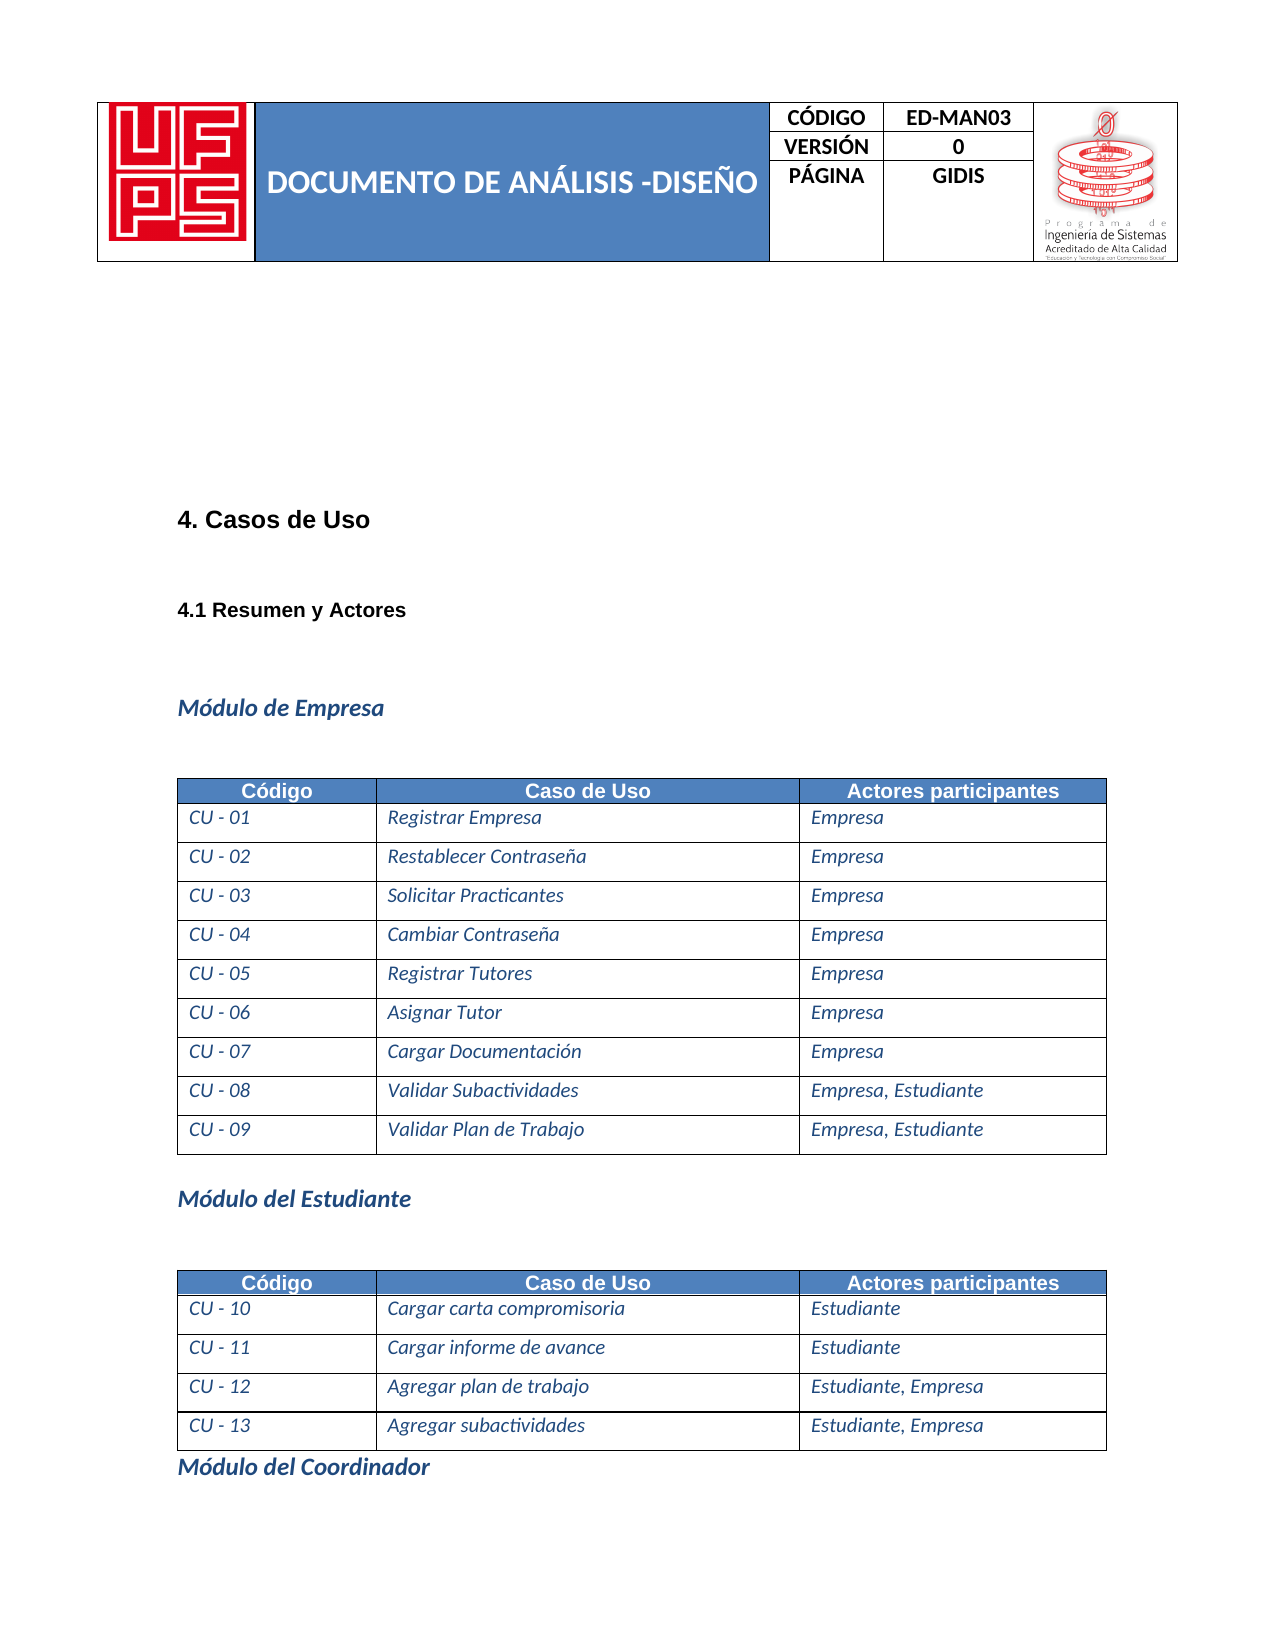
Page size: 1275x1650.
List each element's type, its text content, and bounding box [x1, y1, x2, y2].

table_cell CU - 04 [178, 921, 376, 959]
table_cell CU - 02 [178, 843, 376, 881]
table_cell Registrar Empresa [377, 804, 799, 842]
table_cell Empresa [800, 882, 1106, 920]
text Módulo del Estudiante [177, 1183, 1098, 1214]
table_cell Empresa [800, 999, 1106, 1037]
table_cell Validar Subactividades [377, 1077, 799, 1115]
subtitle 4. Casos de Uso [177, 505, 1098, 534]
table_cell Solicitar Practicantes [377, 882, 799, 920]
subtitle 4.1 Resumen y Actores [177, 597, 1098, 621]
table_cell CU - 09 [178, 1116, 376, 1154]
table_cell Registrar Tutores [377, 960, 799, 998]
table_cell Empresa [800, 921, 1106, 959]
table_header Actores participantes [800, 779, 1106, 803]
text Módulo del Coordinador [177, 1451, 1098, 1482]
table_header Actores participantes [800, 1271, 1106, 1294]
table_cell Empresa, Estudiante [800, 1077, 1106, 1115]
table_cell Agregar subactividades [377, 1413, 799, 1450]
table_header Caso de Uso [377, 1271, 799, 1294]
table_cell Restablecer Contraseña [377, 843, 799, 881]
table_cell CU - 13 [178, 1413, 376, 1450]
table_cell CU - 10 [178, 1296, 376, 1333]
table_cell Cargar carta compromisoria [377, 1296, 799, 1333]
table_cell CU - 07 [178, 1038, 376, 1076]
table_cell Estudiante, Empresa [800, 1374, 1106, 1411]
table_cell Estudiante [800, 1296, 1106, 1333]
table_cell Empresa [800, 960, 1106, 998]
table_cell Validar Plan de Trabajo [377, 1116, 799, 1154]
table_cell CU - 08 [178, 1077, 376, 1115]
picture [108, 102, 247, 241]
table_cell CU - 12 [178, 1374, 376, 1411]
table_cell Empresa, Estudiante [800, 1116, 1106, 1154]
table_cell Estudiante [800, 1335, 1106, 1372]
picture [1045, 102, 1166, 261]
table_cell CU - 11 [178, 1335, 376, 1372]
table_header Código [178, 1271, 376, 1294]
text Módulo de Empresa [177, 692, 1098, 723]
table_header Código [178, 779, 376, 803]
table_cell Cambiar Contraseña [377, 921, 799, 959]
table_cell Empresa [800, 843, 1106, 881]
table_cell Cargar informe de avance [377, 1335, 799, 1372]
table_cell Empresa [800, 1038, 1106, 1076]
table_cell Empresa [800, 804, 1106, 842]
table_cell Estudiante, Empresa [800, 1413, 1106, 1450]
table_cell Cargar Documentación [377, 1038, 799, 1076]
table_cell Agregar plan de trabajo [377, 1374, 799, 1411]
table_cell CU - 03 [178, 882, 376, 920]
table_header Caso de Uso [377, 779, 799, 803]
table_cell CU - 01 [178, 804, 376, 842]
table_cell CU - 06 [178, 999, 376, 1037]
table_cell Asignar Tutor [377, 999, 799, 1037]
table_cell CU - 05 [178, 960, 376, 998]
